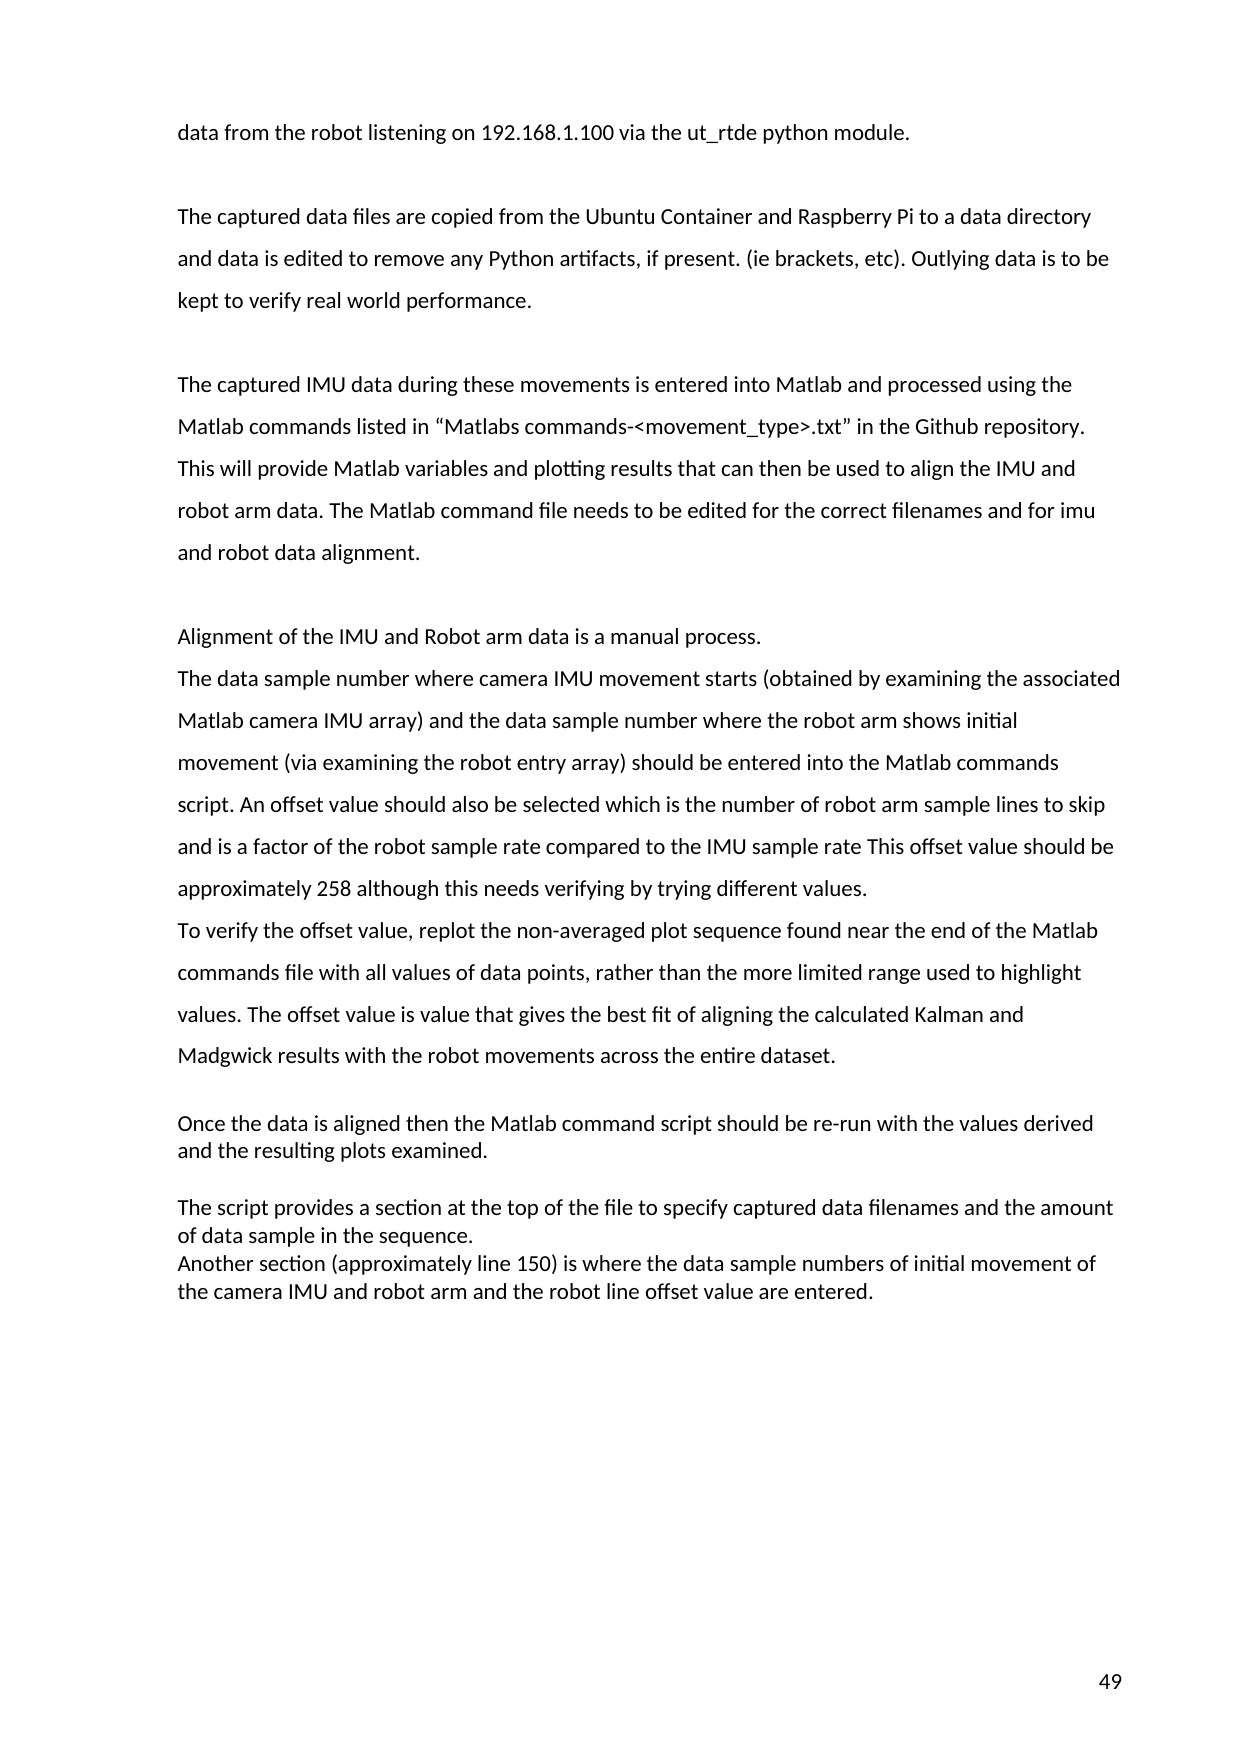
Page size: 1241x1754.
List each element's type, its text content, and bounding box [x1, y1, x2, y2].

text The script provides a section at the top of the file to specify captured data filenames and the amount of data sample in the sequence. Another section (approximately line 150) is where the data sample numbers of initial movement of the camera IMU and robot arm and the robot line offset value are entered. [177, 1193, 1122, 1333]
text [177, 118, 1122, 1070]
text Once the data is aligned then the Matlab command script should be re-run with the values derived and the resulting plots examined. [177, 1109, 1122, 1165]
